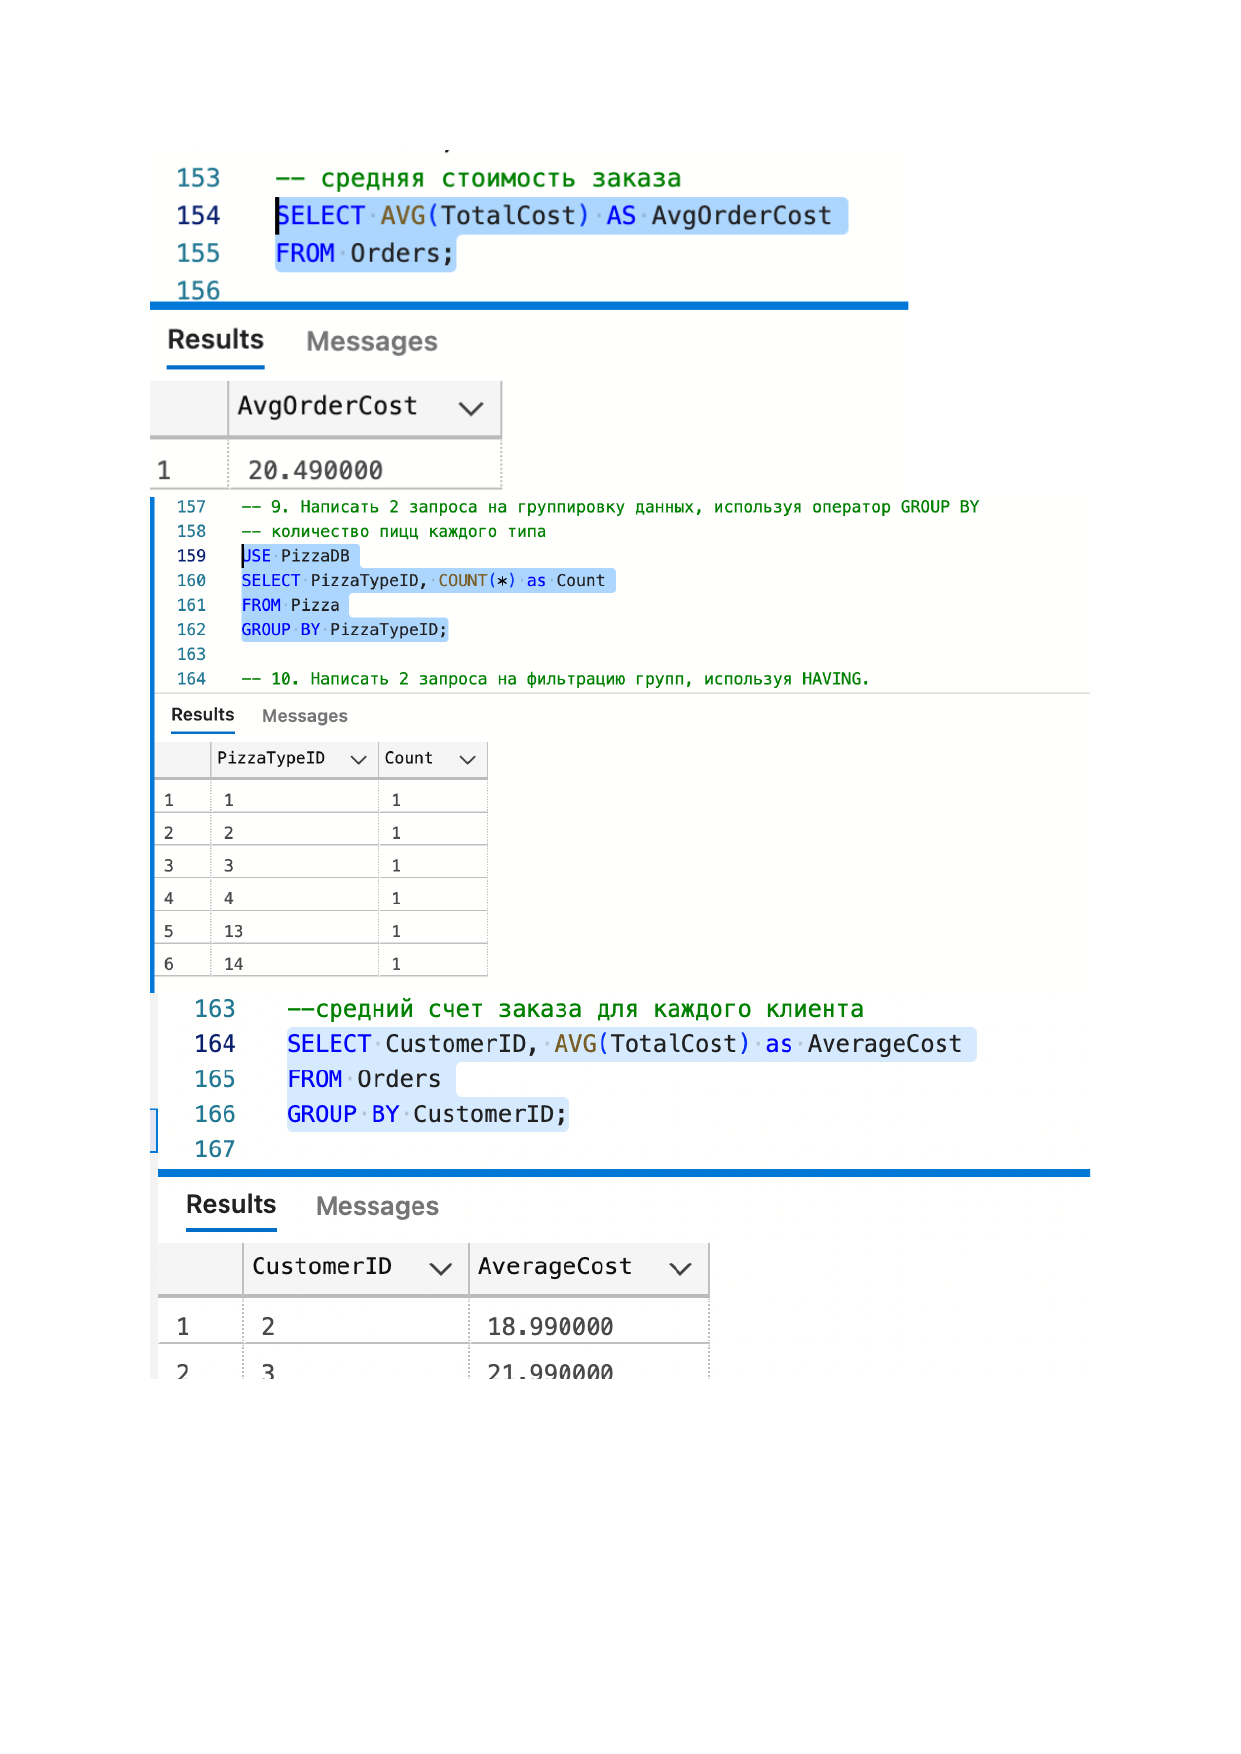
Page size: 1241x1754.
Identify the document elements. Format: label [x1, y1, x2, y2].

picture [150, 150, 1091, 1379]
